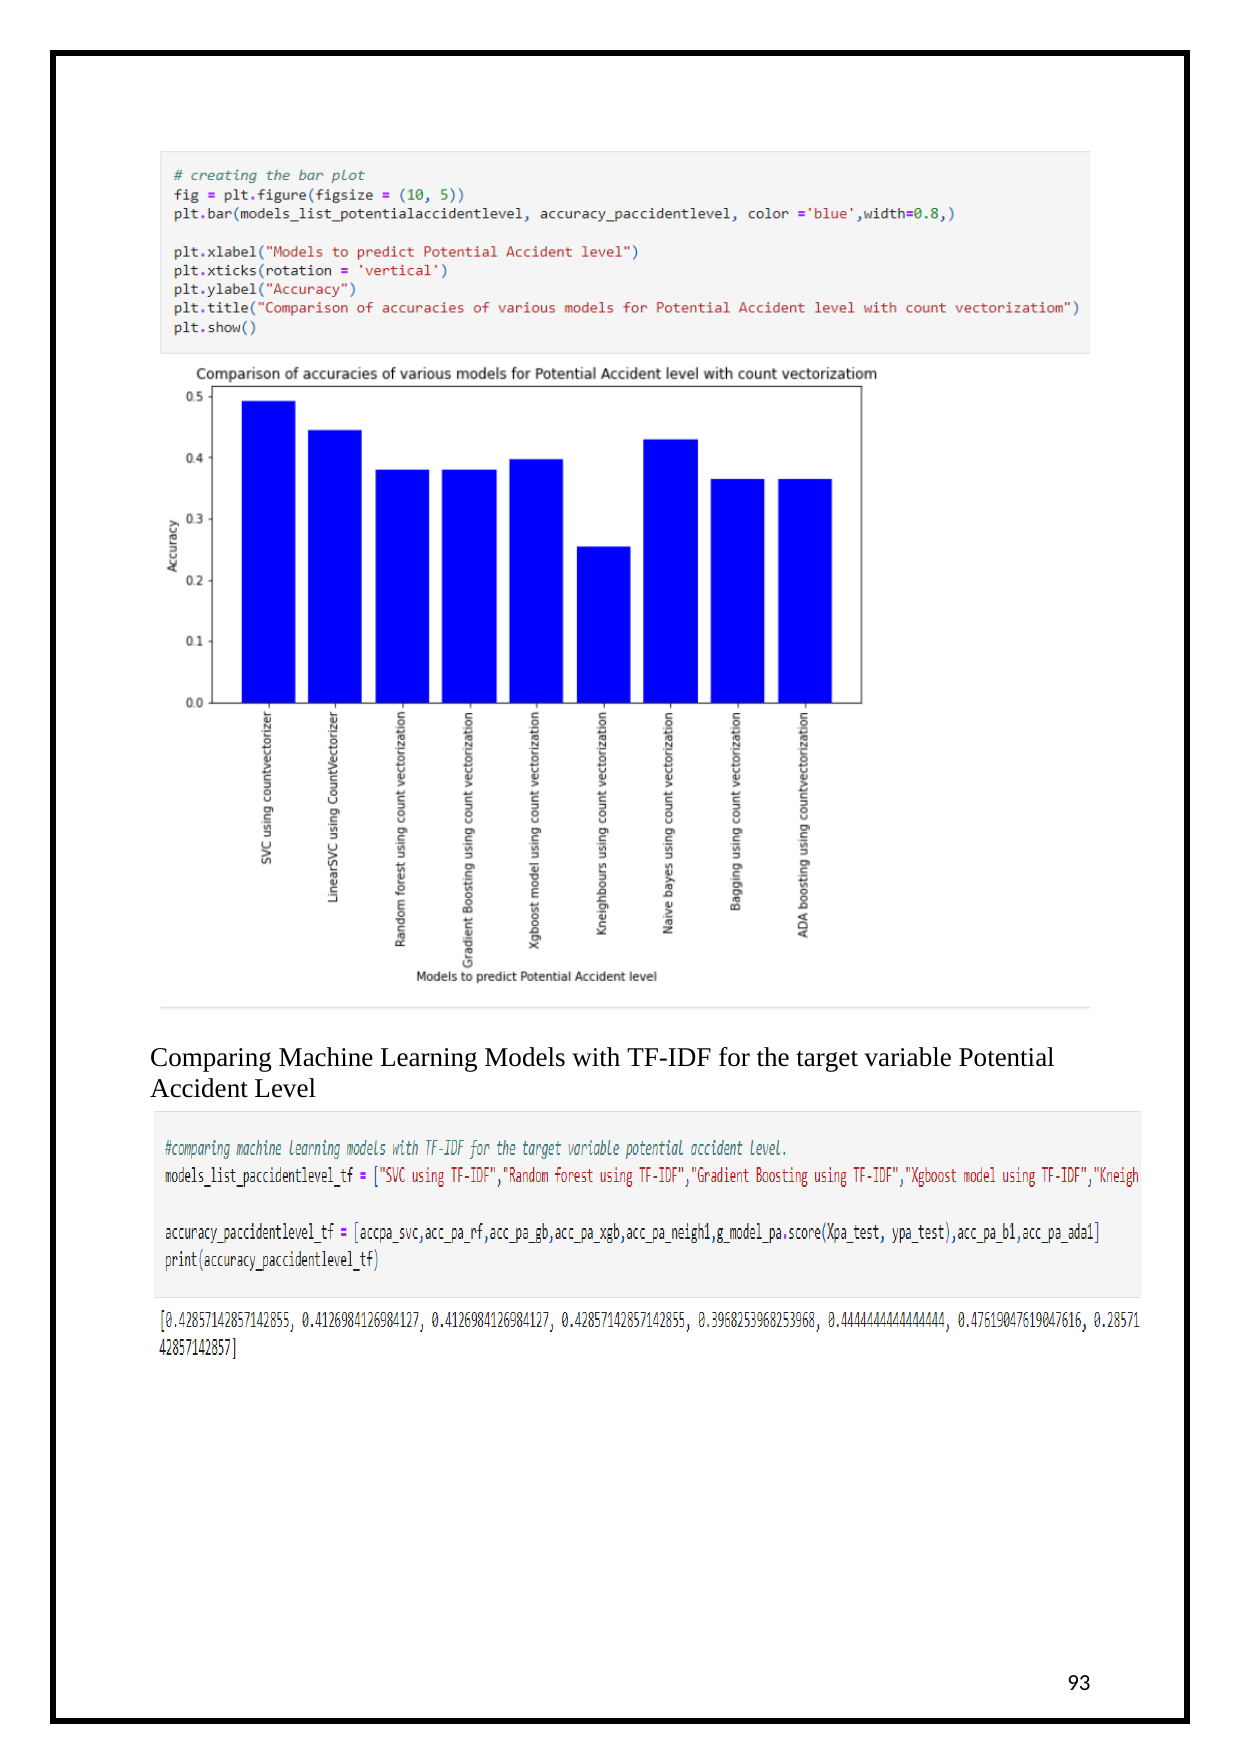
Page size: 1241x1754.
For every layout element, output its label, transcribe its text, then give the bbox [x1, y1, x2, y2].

picture [150, 1103, 1149, 1378]
text Comparing Machine Learning Models with TF-IDF for the target variable Potential Accident Level [150, 1041, 1090, 1103]
picture [150, 150, 1091, 1010]
